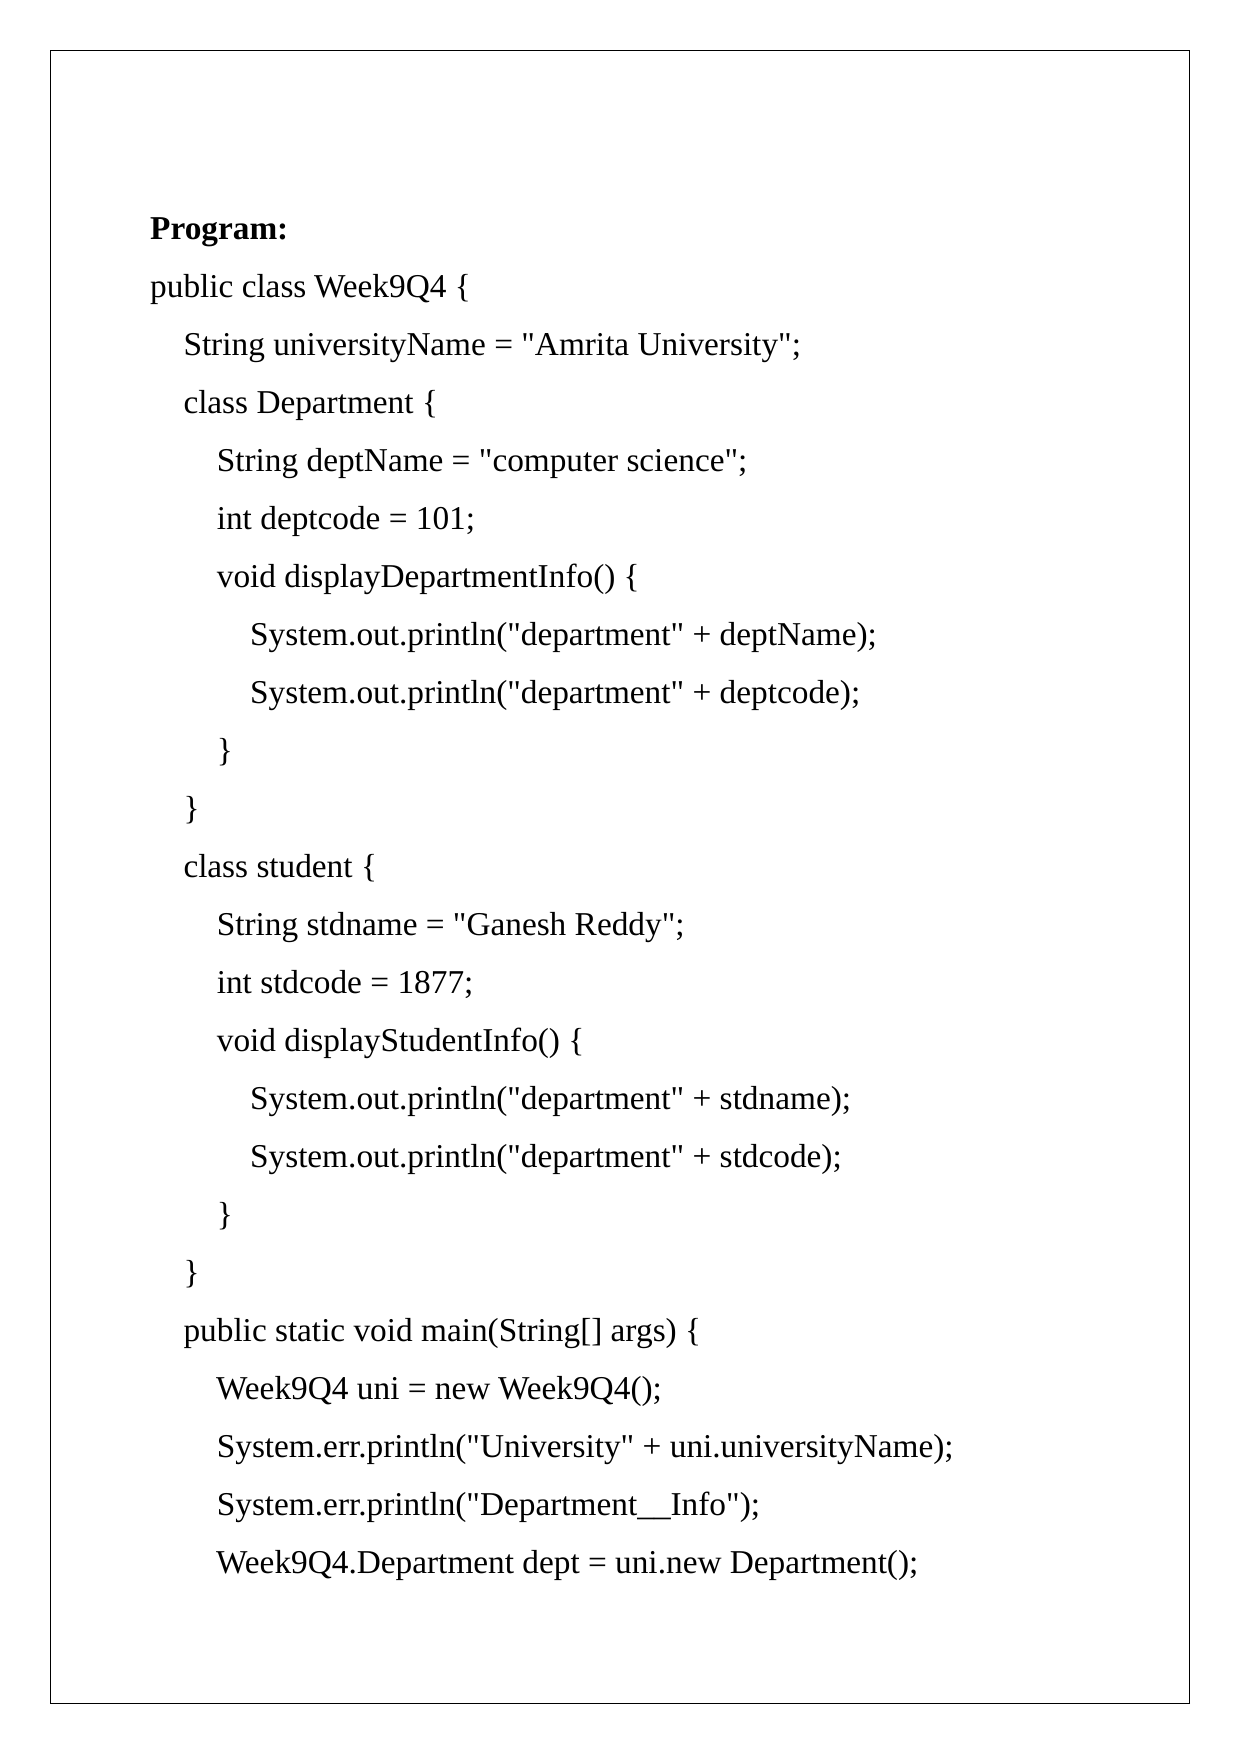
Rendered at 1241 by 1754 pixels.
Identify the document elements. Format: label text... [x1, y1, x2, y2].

text System.err.println("University" + uni.universityName); [150, 1426, 1090, 1465]
text int stdcode = 1877; [150, 962, 1090, 1001]
text Program: [150, 208, 1090, 246]
text String universityName = "Amrita University"; [150, 324, 1090, 362]
text System.out.println("department" + stdname); [150, 1078, 1090, 1117]
text class Department { [150, 382, 1090, 420]
text void displayDepartmentInfo() { [150, 556, 1090, 594]
text void displayStudentInfo() { [150, 1020, 1090, 1059]
text int deptcode = 101; [150, 498, 1090, 536]
text } [150, 1252, 1090, 1291]
text public static void main(String[] args) { [150, 1310, 1090, 1349]
text System.out.println("department" + stdcode); [150, 1136, 1090, 1175]
text System.out.println("department" + deptcode); [150, 672, 1090, 711]
text } [150, 1194, 1090, 1233]
text System.out.println("department" + deptName); [150, 614, 1090, 652]
text public class Week9Q4 { [150, 266, 1090, 304]
text } [150, 730, 1090, 768]
text String deptName = "computer science"; [150, 440, 1090, 478]
text System.err.println("Department__Info"); [150, 1484, 1090, 1523]
text } [150, 788, 1090, 827]
text Week9Q4 uni = new Week9Q4(); [150, 1368, 1090, 1407]
text class student { [150, 846, 1090, 884]
text Week9Q4.Department dept = uni.new Department(); [150, 1542, 1090, 1581]
text String stdname = "Ganesh Reddy"; [150, 904, 1090, 943]
